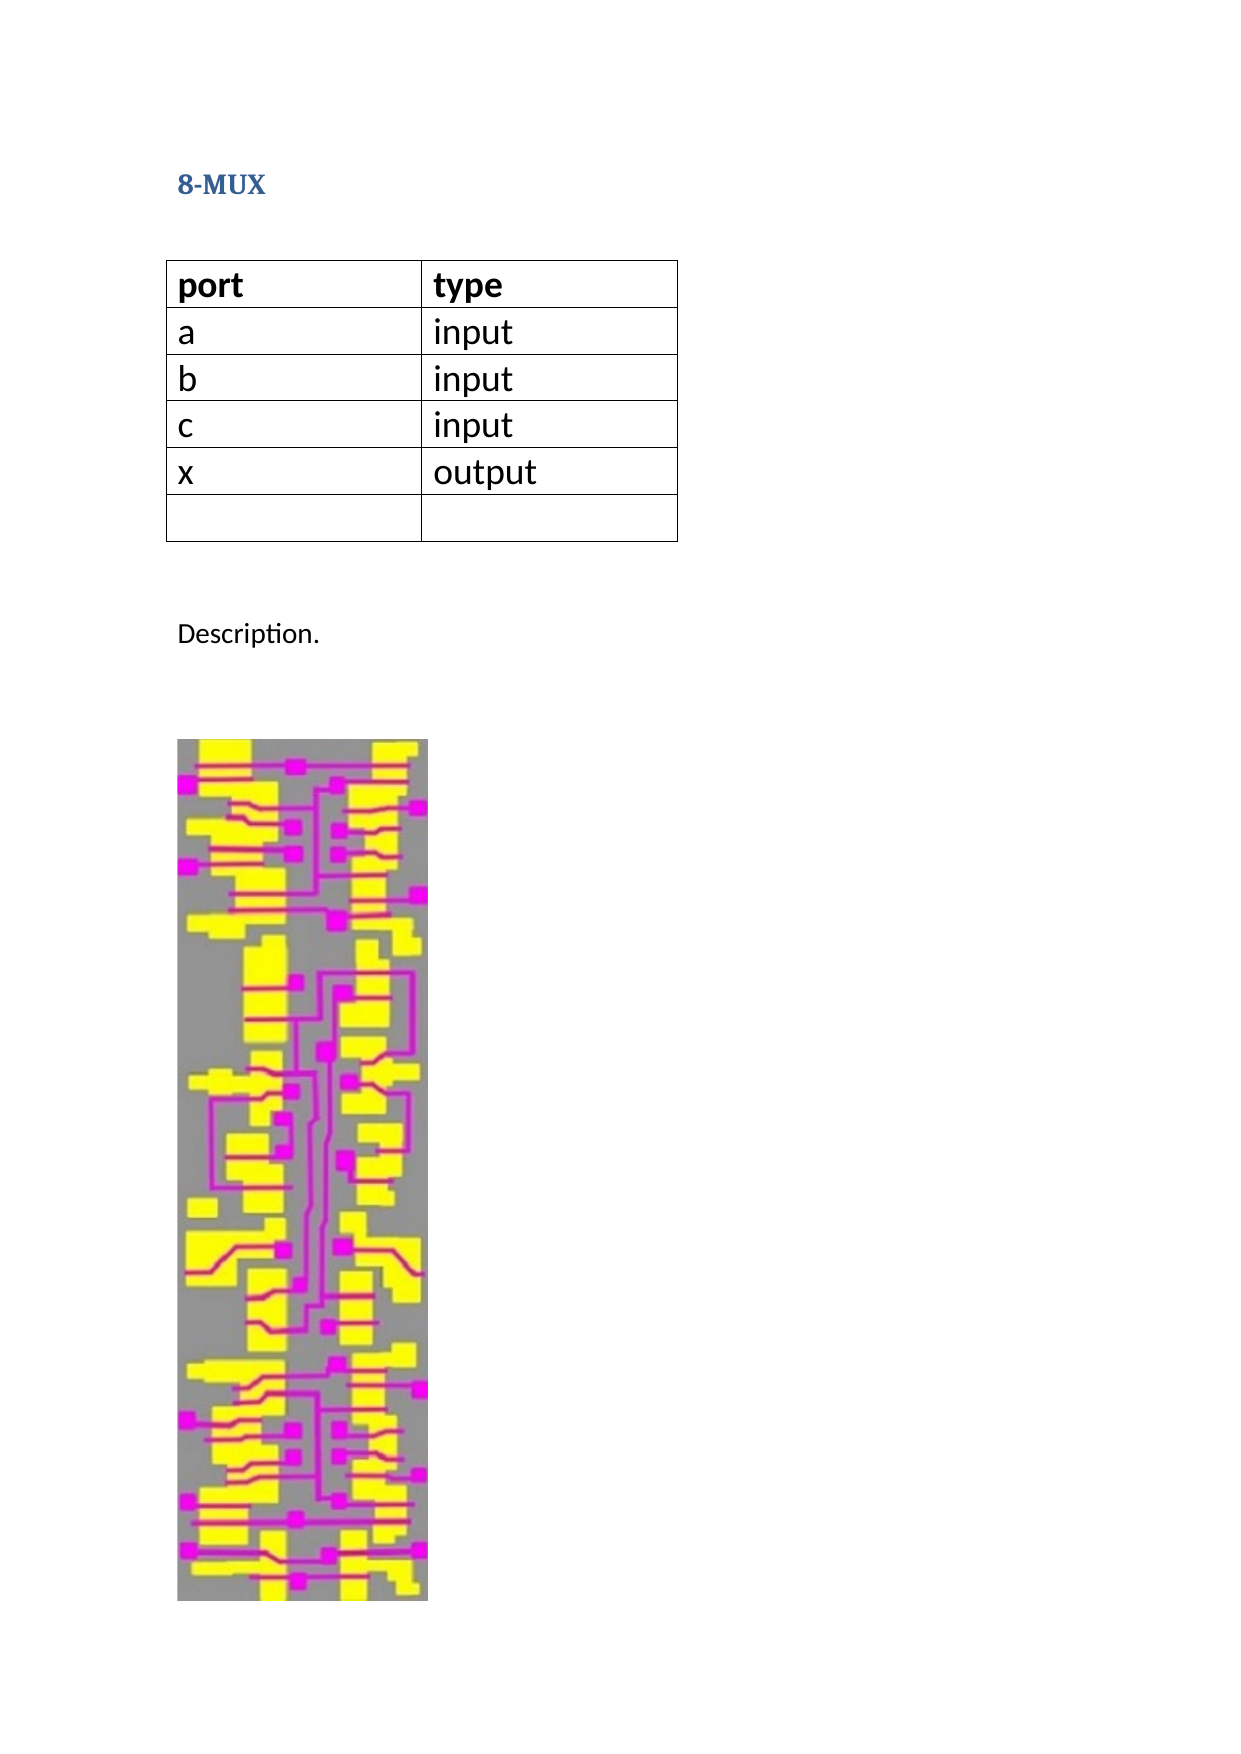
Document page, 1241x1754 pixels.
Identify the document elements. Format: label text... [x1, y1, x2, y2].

picture [177, 739, 428, 1601]
table_cell a [167, 308, 421, 353]
table_cell input [422, 401, 677, 447]
table_cell input [422, 355, 677, 400]
table_cell input [422, 308, 677, 353]
text Description. [177, 616, 1152, 651]
table_cell output [422, 448, 677, 494]
subtitle 8-MUX [177, 168, 1152, 202]
table_cell [167, 495, 421, 541]
table_cell b [167, 355, 421, 400]
table_cell [422, 495, 677, 541]
table_header type [422, 261, 677, 307]
table_cell x [167, 448, 421, 494]
table_header port [167, 261, 421, 307]
table_cell c [167, 401, 421, 447]
